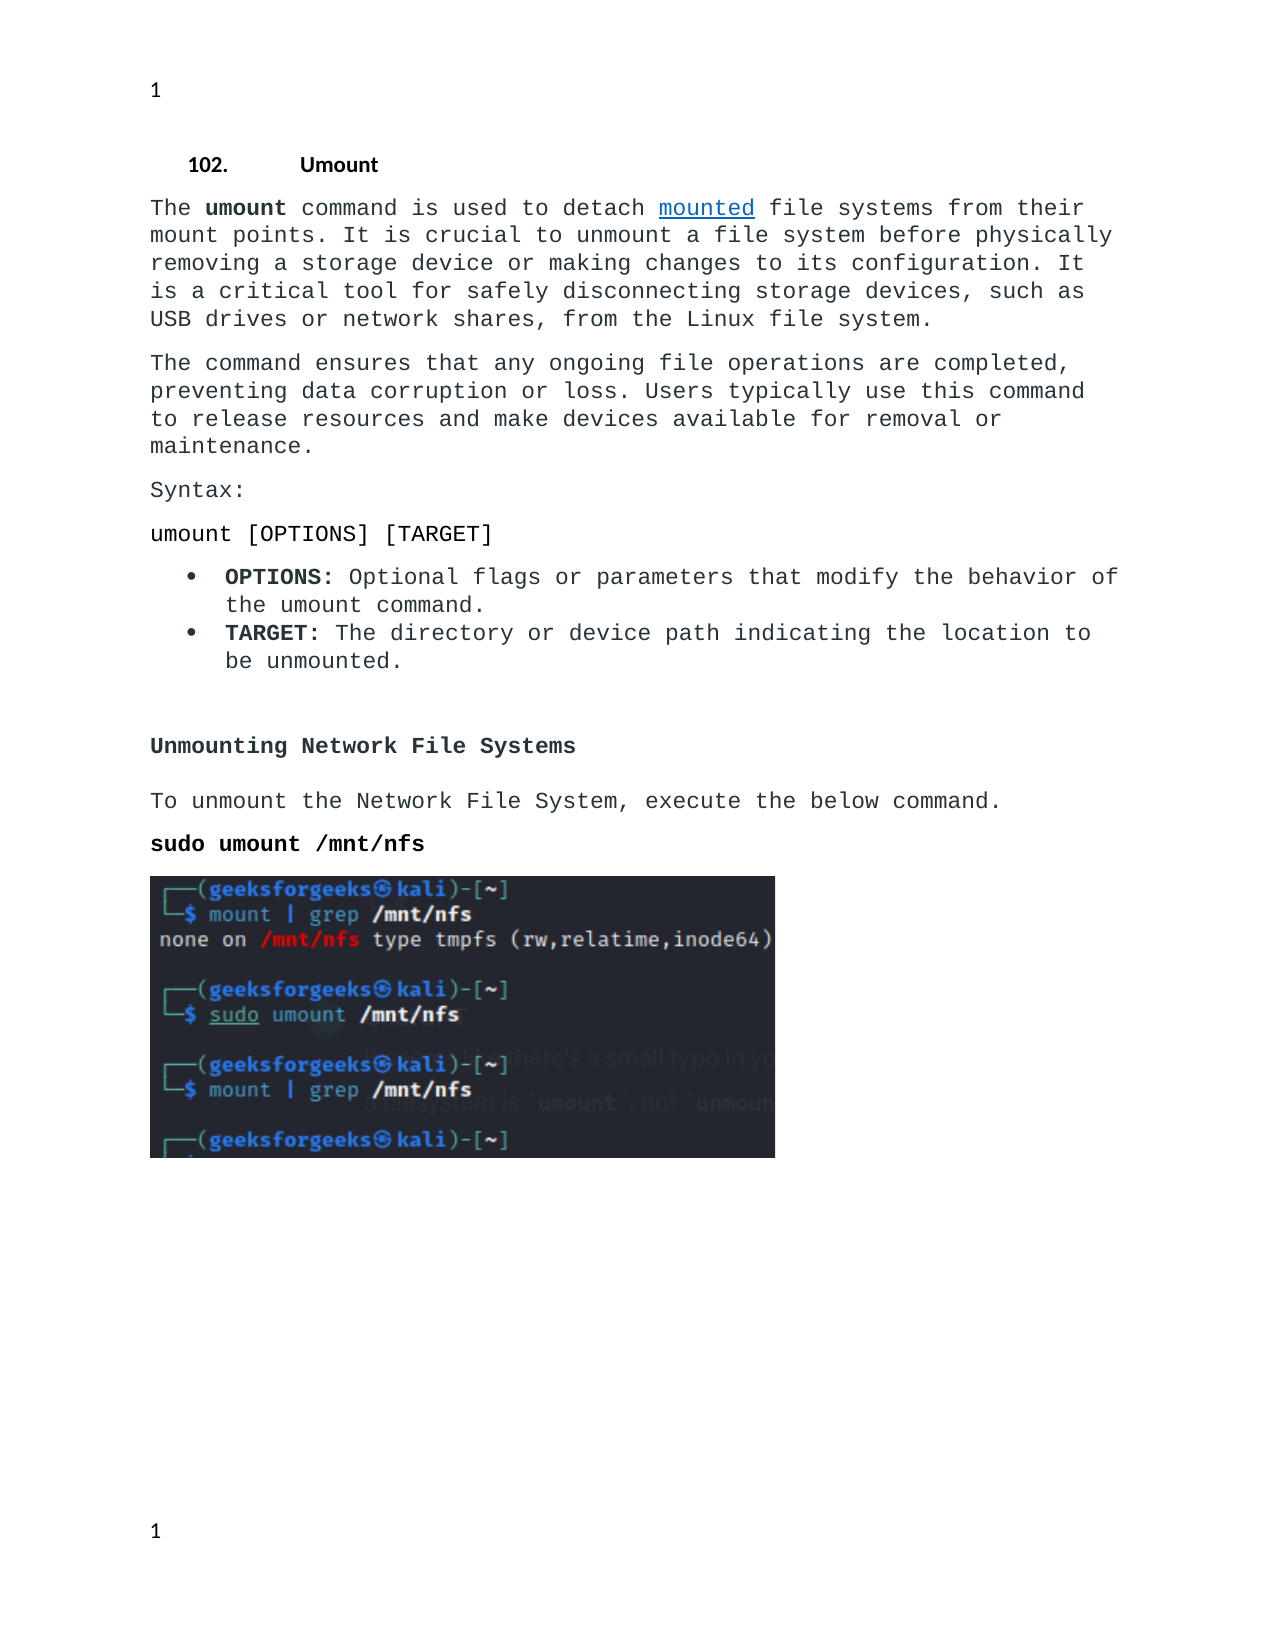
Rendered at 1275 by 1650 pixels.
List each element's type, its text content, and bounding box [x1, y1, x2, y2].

text Syntax: [150, 478, 1125, 504]
text To unmount the Network File System, execute the below command. [150, 789, 1125, 815]
text The command ensures that any ongoing file operations are completed, preventing data corruption or loss. Users typically use this command to release resources and make devices available for removal or maintenance. [150, 351, 1125, 461]
text The umount command is used to detach mounted file systems from their mount points. It is crucial to unmount a file system before physically removing a storage device or making changes to its configuration. It is a critical tool for safely disconnecting storage devices, such as USB drives or network shares, from the Linux file system. [150, 196, 1125, 333]
picture [150, 876, 775, 1158]
list TARGET: The directory or device path indicating the location to be unmounted. [187, 621, 1125, 675]
subtitle Unmounting Network File Systems [150, 734, 1125, 760]
text umount [OPTIONS] [TARGET] [150, 522, 1125, 548]
text sudo umount /mnt/nfs [150, 833, 1125, 859]
list OPTIONS: Optional flags or parameters that modify the behavior of the umount command. [187, 565, 1125, 619]
list Umount [187, 150, 1125, 178]
